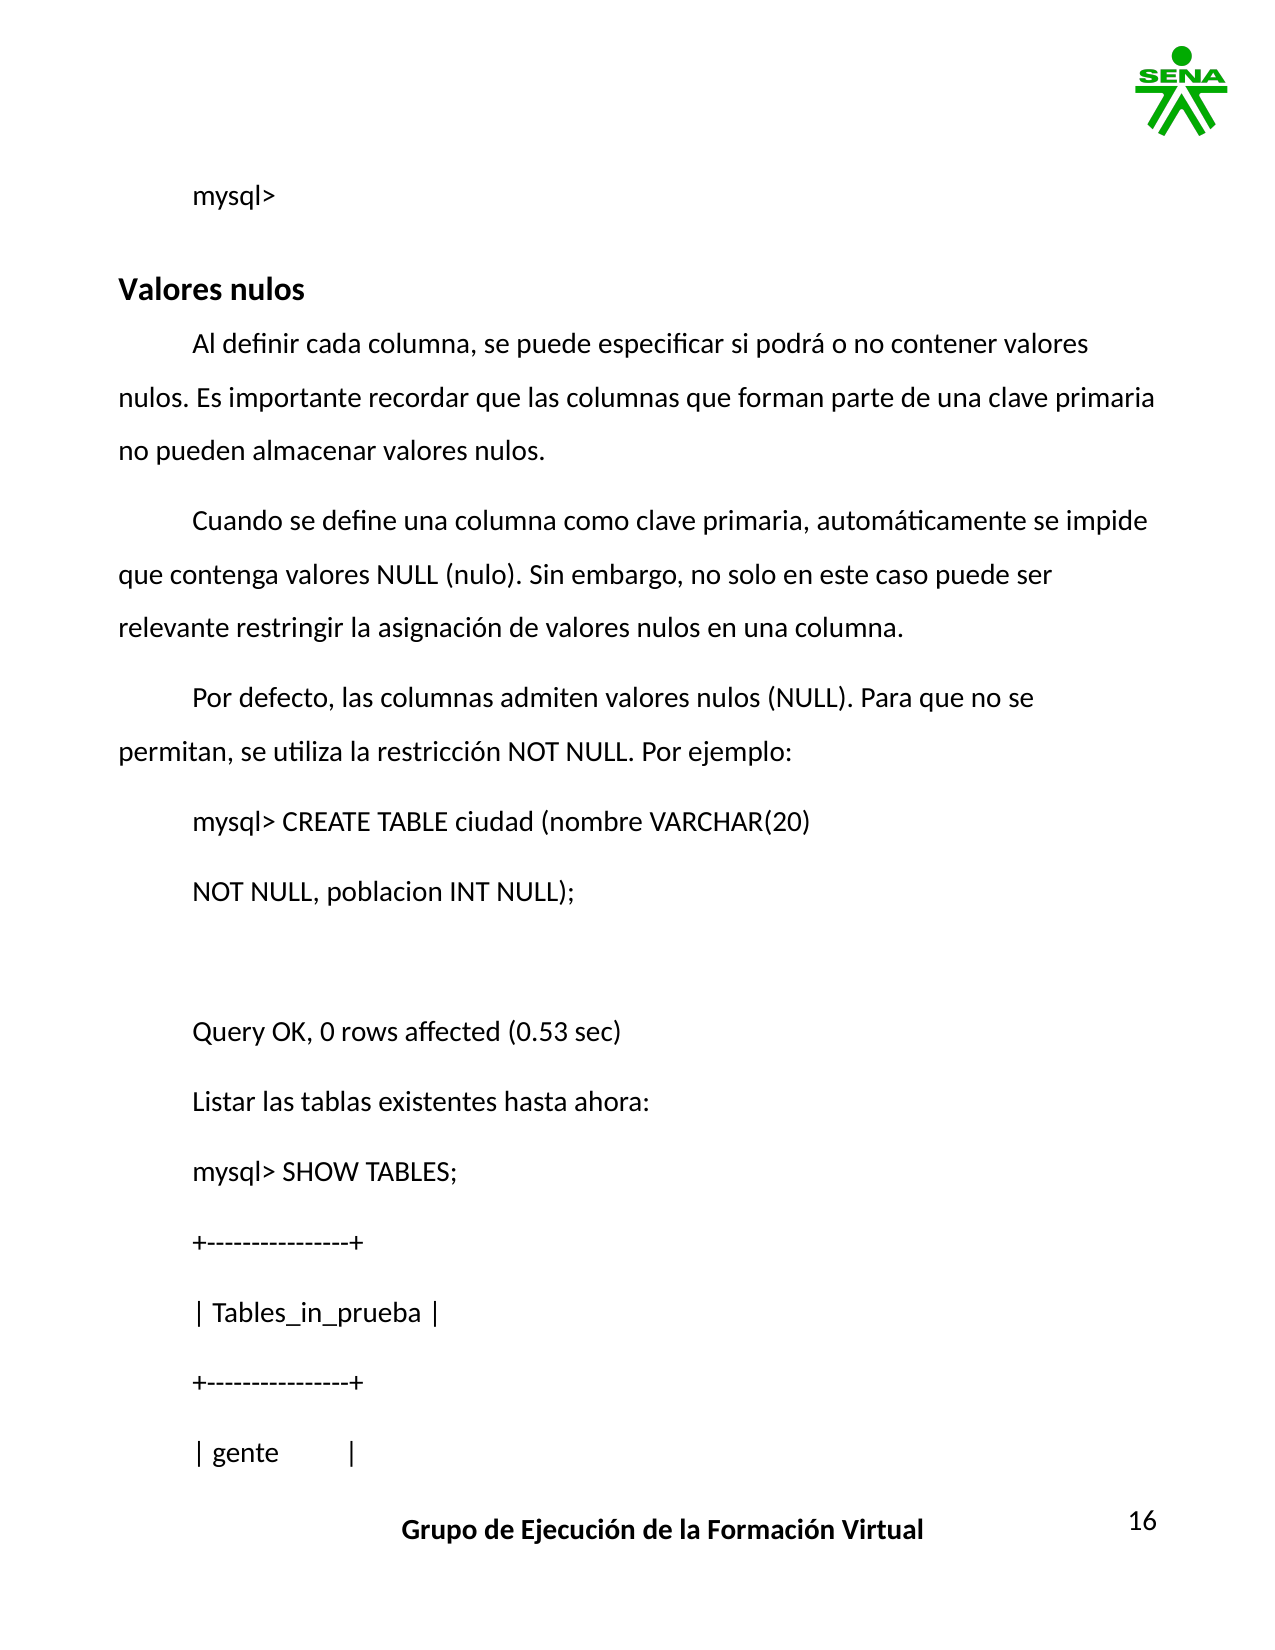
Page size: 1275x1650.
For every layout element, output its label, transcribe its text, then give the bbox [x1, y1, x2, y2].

text Query OK, 0 rows affected (0.53 sec) [118, 1013, 1157, 1049]
text Listar las tablas existentes hasta ahora: [118, 1083, 1157, 1119]
text | gente | [118, 1434, 1157, 1469]
text +----------------+ [118, 1224, 1157, 1259]
text mysql> SHOW TABLES; [118, 1153, 1157, 1189]
picture [1135, 46, 1228, 136]
text mysql> CREATE TABLE ciudad (nombre VARCHAR(20) [118, 803, 1157, 839]
text Cuando se define una columna como clave primaria, automáticamente se impide que contenga valores NULL (nulo). Sin embargo, no solo en este caso puede ser relevante restringir la asignación de valores nulos en una columna. [118, 502, 1157, 645]
text Al definir cada columna, se puede especificar si podrá o no contener valores nulos. Es importante recordar que las columnas que forman parte de una clave primaria no pueden almacenar valores nulos. [118, 326, 1157, 468]
subtitle Valores nulos [118, 268, 1157, 309]
text mysql> [118, 177, 1157, 213]
text NOT NULL, poblacion INT NULL); [118, 873, 1157, 909]
text +----------------+ [118, 1364, 1157, 1399]
text | Tables_in_prueba | [118, 1294, 1157, 1329]
text Por defecto, las columnas admiten valores nulos (NULL). Para que no se permitan, se utiliza la restricción NOT NULL. Por ejemplo: [118, 679, 1157, 768]
